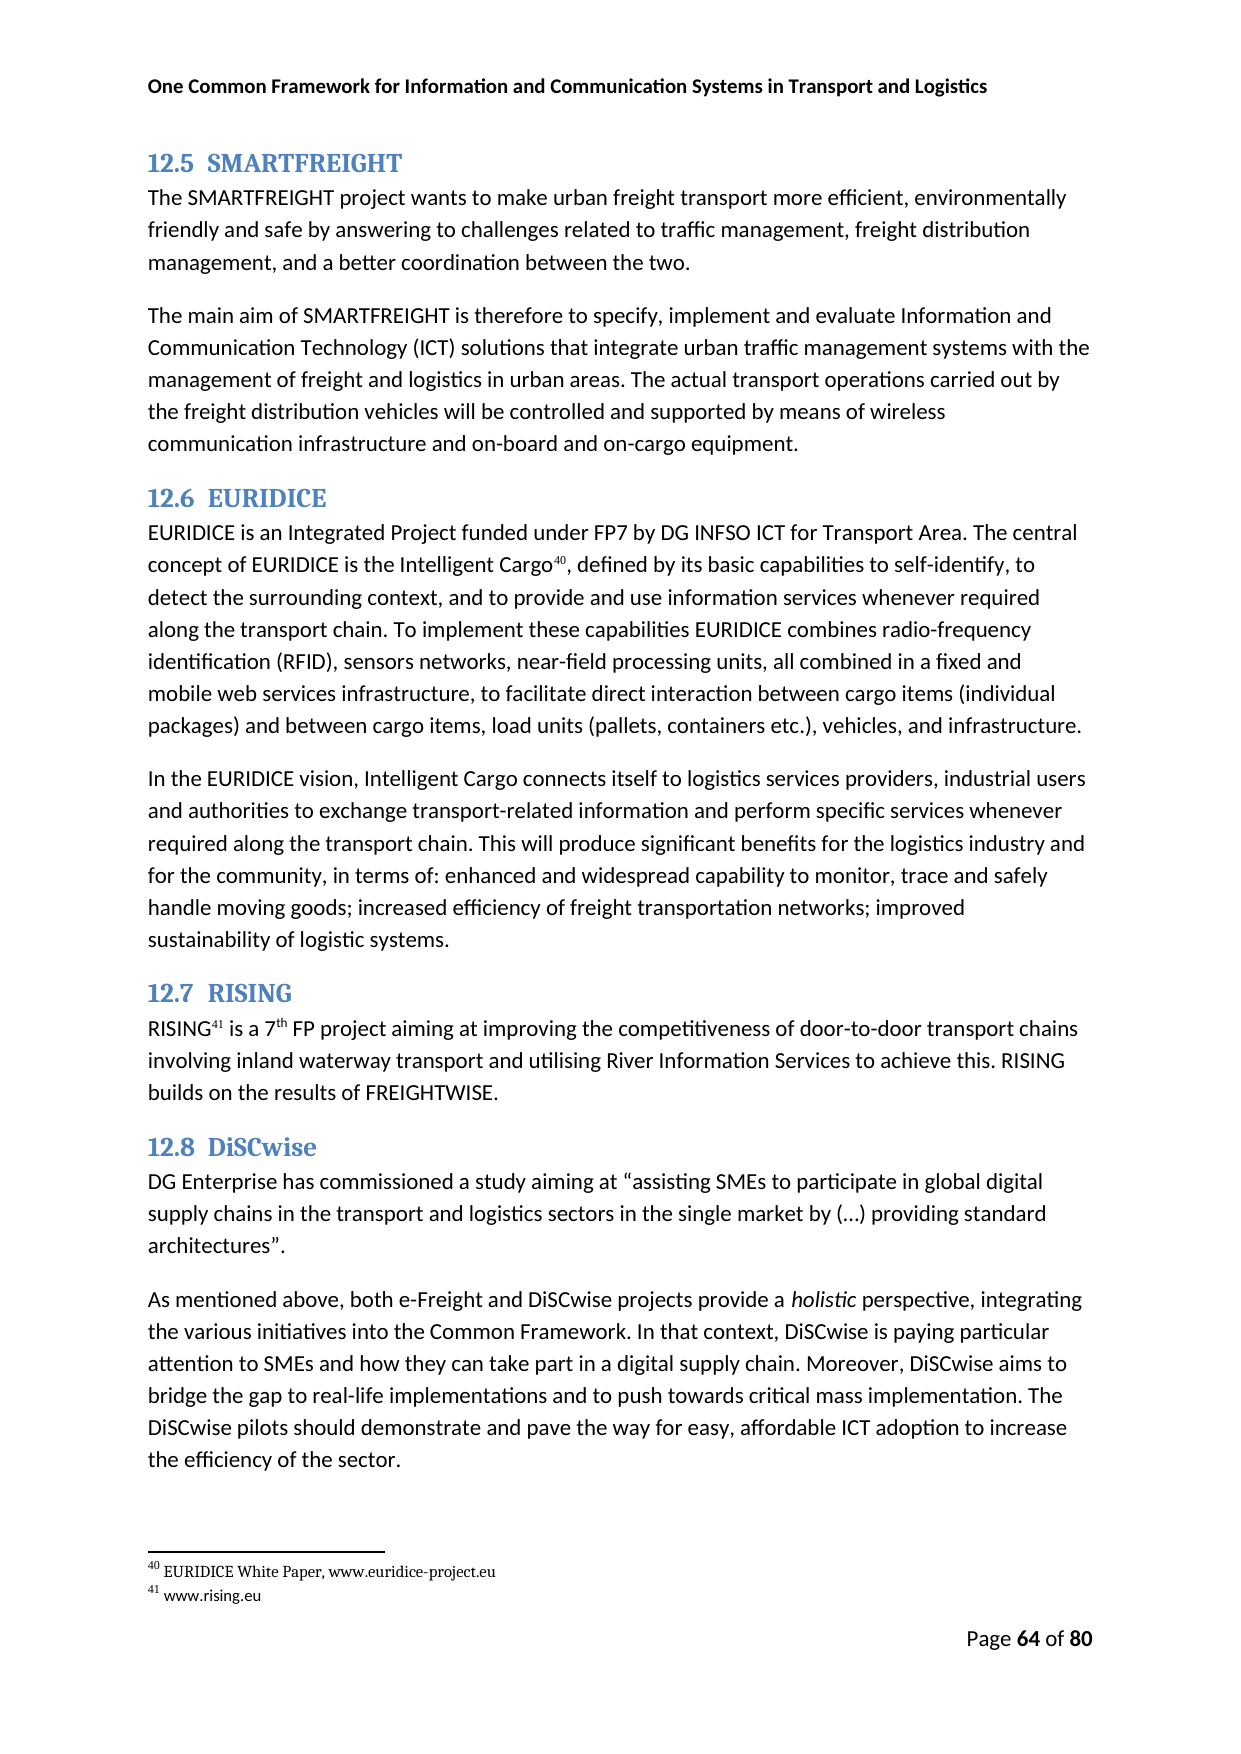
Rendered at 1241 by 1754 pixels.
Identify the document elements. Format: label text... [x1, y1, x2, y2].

subtitle SMARTFREIGHT [148, 148, 1092, 179]
text In the EURIDICE vision, Intelligent Cargo connects itself to logistics services providers, industrial users and authorities to exchange transport-related information and perform specific services whenever required along the transport chain. This will produce significant benefits for the logistics industry and for the community, in terms of: enhanced and widespread capability to monitor, trace and safely handle moving goods; increased efficiency of freight transportation networks; improved sustainability of logistic systems. [148, 764, 1092, 953]
text The SMARTFREIGHT project wants to make urban freight transport more efficient, environmentally friendly and safe by answering to challenges related to traffic management, freight distribution management, and a better coordination between the two. [148, 183, 1092, 276]
text The main aim of SMARTFREIGHT is therefore to specify, implement and evaluate Information and Communication Technology (ICT) solutions that integrate urban traffic management systems with the management of freight and logistics in urban areas. The actual transport operations carried out by the freight distribution vehicles will be controlled and supported by means of wireless communication infrastructure and on-board and on-cargo equipment. [148, 301, 1092, 458]
text RISING is a 7th FP project aiming at improving the competitiveness of door-to-door transport chains involving inland waterway transport and utilising River Information Services to achieve this. RISING builds on the results of FREIGHTWISE. [148, 1014, 1092, 1107]
subtitle RISING [148, 978, 1092, 1009]
subtitle EURIDICE [148, 483, 1092, 514]
subtitle DiSCwise [148, 1132, 1092, 1163]
text As mentioned above, both e-Freight and DiSCwise projects provide a holistic perspective, integrating the various initiatives into the Common Framework. In that context, DiSCwise is paying particular attention to SMEs and how they can take part in a digital supply chain. Moreover, DiSCwise aims to bridge the gap to real-life implementations and to push towards critical mass implementation. The DiSCwise pilots should demonstrate and pave the way for easy, affordable ICT adoption to increase the efficiency of the sector. [148, 1285, 1092, 1474]
text EURIDICE is an Integrated Project funded under FP7 by DG INFSO ICT for Transport Area. The central concept of EURIDICE is the Intelligent Cargo, defined by its basic capabilities to self-identify, to detect the surrounding context, and to provide and use information services whenever required along the transport chain. To implement these capabilities EURIDICE combines radio-frequency identification (RFID), sensors networks, near-field processing units, all combined in a fixed and mobile web services infrastructure, to facilitate direct interaction between cargo items (individual packages) and between cargo items, load units (pallets, containers etc.), vehicles, and infrastructure. [148, 518, 1092, 739]
text DG Enterprise has commissioned a study aiming at “assisting SMEs to participate in global digital supply chains in the transport and logistics sectors in the single market by (…) providing standard architectures”. [148, 1167, 1092, 1260]
